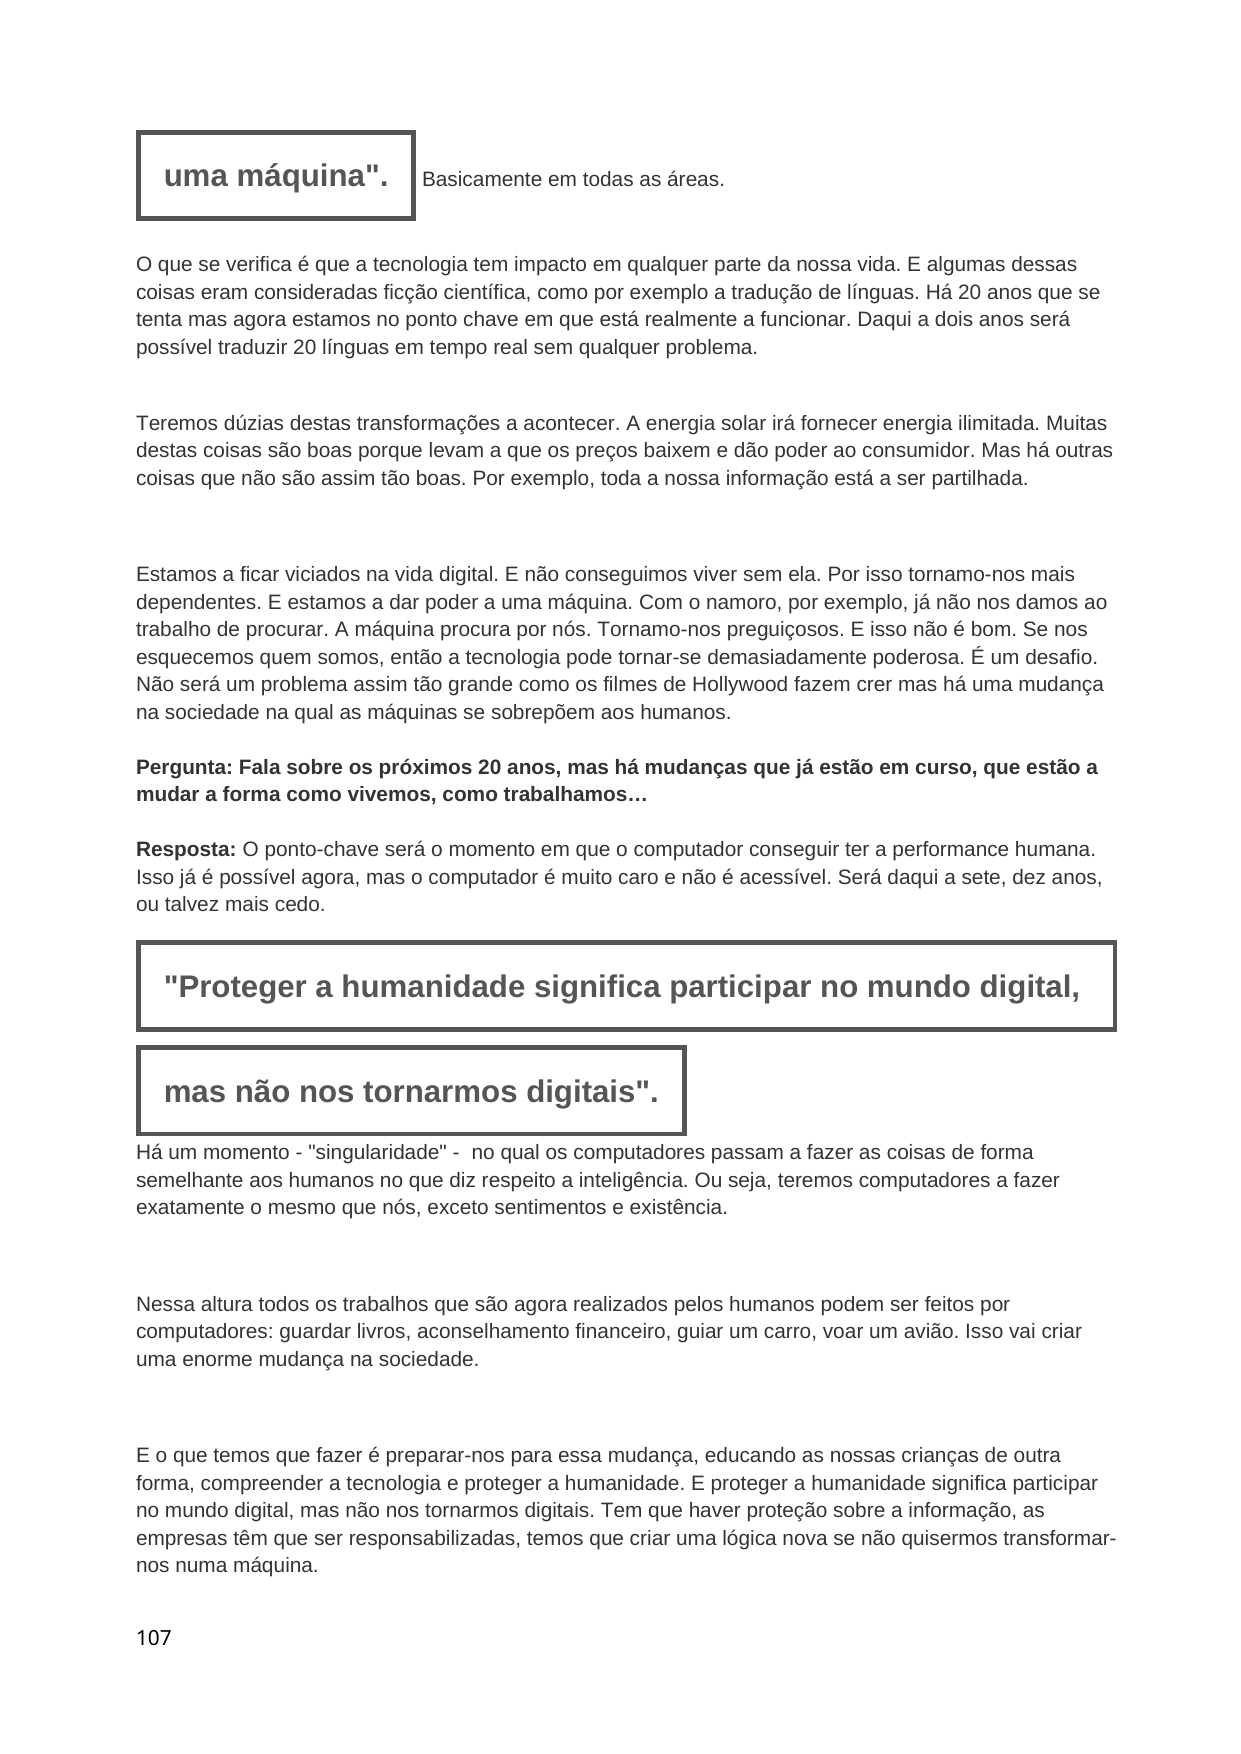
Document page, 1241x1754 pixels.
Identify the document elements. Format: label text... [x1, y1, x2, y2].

text Teremos dúzias destas transformações a acontecer. A energia solar irá fornecer energia ilimitada. Muitas destas coisas são boas porque levam a que os preços baixem e dão poder ao consumidor. Mas há outras coisas que não são assim tão boas. Por exemplo, toda a nossa informação está a ser partilhada. [136, 383, 1122, 489]
text Nessa altura todos os trabalhos que são agora realizados pelos humanos podem ser feitos por computadores: guardar livros, aconselhamento financeiro, guiar um carro, voar um avião. Isso vai criar uma enorme mudança na sociedade. [136, 1292, 1122, 1371]
text E o que temos que fazer é preparar-nos para essa mudança, educando as nossas crianças de outra forma, compreender a tecnologia e proteger a humanidade. E proteger a humanidade significa participar no mundo digital, mas não nos tornarmos digitais. Tem que haver proteção sobre a informação, as empresas têm que ser responsabilizadas, temos que criar uma lógica nova se não quisermos transformar-nos numa máquina. [136, 1443, 1122, 1577]
text "Proteger a humanidade significa participar no mundo digital, mas não nos tornarmos digitais". Há um momento - "singularidade" - no qual os computadores passam a fazer as coisas de forma semelhante aos humanos no que diz respeito a inteligência. Ou seja, teremos computadores a fazer exatamente o mesmo que nós, exceto sentimentos e existência. [136, 940, 1122, 1219]
text Estamos a ficar viciados na vida digital. E não conseguimos viver sem ela. Por isso tornamo-nos mais dependentes. E estamos a dar poder a uma máquina. Com o namoro, por exemplo, já não nos damos ao trabalho de procurar. A máquina procura por nós. Tornamo-nos preguiçosos. E isso não é bom. Se nos esquecemos quem somos, então a tecnologia pode tornar-se demasiadamente poderosa. É um desafio. Não será um problema assim tão grande como os filmes de Hollywood fazem crer mas há uma mudança na sociedade na qual as máquinas se sobrepõem aos humanos. Pergunta: Fala sobre os próximos 20 anos, mas há mudanças que já estão em curso, que estão a mudar a forma como vivemos, como trabalhamos… Resposta: O ponto-chave será o momento em que o computador conseguir ter a performance humana. Isso já é possível agora, mas o computador é muito caro e não é acessível. Será daqui a sete, dez anos, ou talvez mais cedo. [136, 562, 1122, 916]
